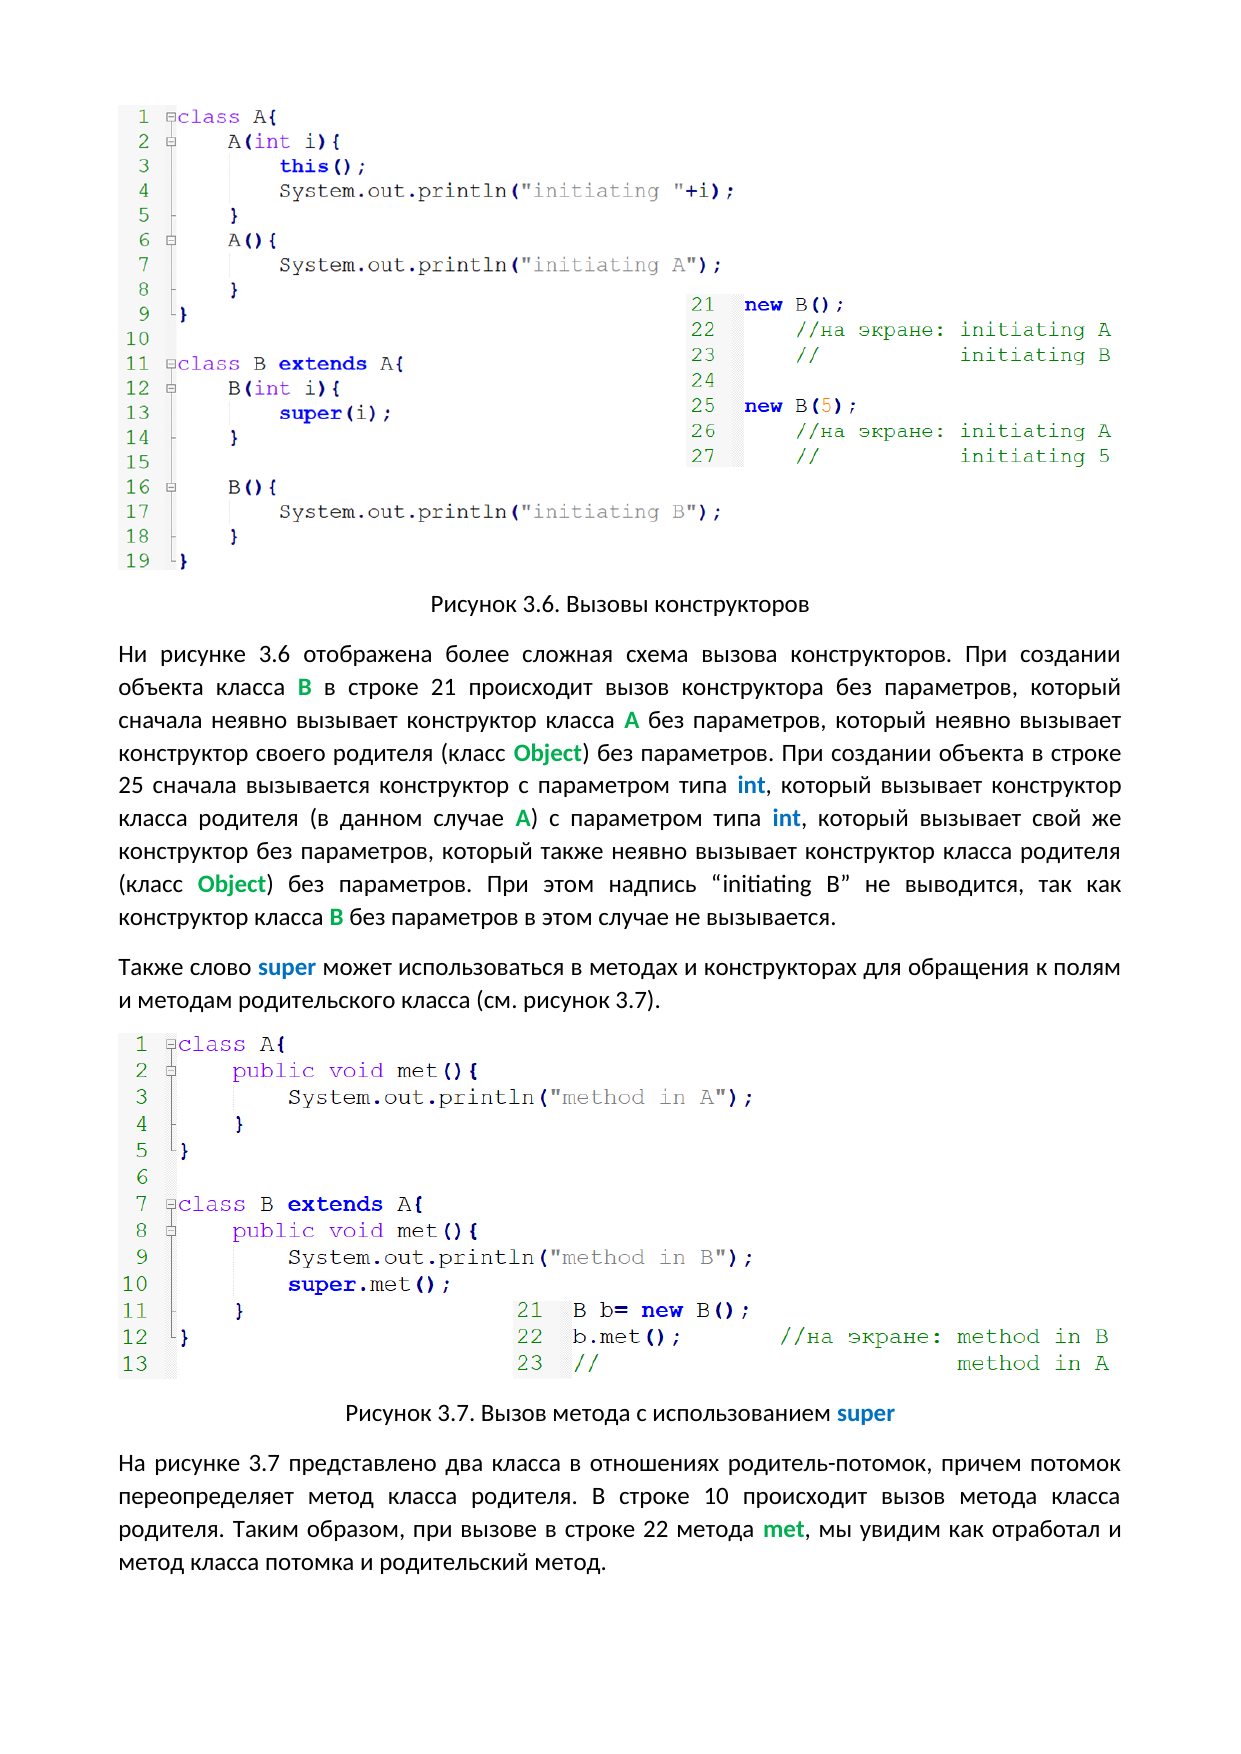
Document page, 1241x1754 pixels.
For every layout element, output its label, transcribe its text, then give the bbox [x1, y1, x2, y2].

text Также слово super может использоваться в методах и конструкторах для обращения к полям и методам родительского класса (см. рисунок 3.7). [118, 951, 1122, 1014]
text Рисунок 3.6. Вызовы конструкторов [118, 588, 1122, 619]
text На рисунке 3.7 представлено два класса в отношениях родитель-потомок, причем потомок переопределяет метод класса родителя. В строке 10 происходит вызов метода класса родителя. Таким образом, при вызове в строке 22 метода met, мы увидим как отработал и метод класса потомка и родительский метод. [118, 1447, 1122, 1576]
picture [118, 105, 1122, 570]
text Рисунок 3.7. Вызов метода с использованием super [118, 1397, 1122, 1428]
picture [118, 1033, 1122, 1379]
text Ни рисунке 3.6 отображена более сложная схема вызова конструкторов. При создании объекта класса B в строке 21 происходит вызов конструктора без параметров, который сначала неявно вызывает конструктор класса A без параметров, который неявно вызывает конструктор своего родителя (класс Object) без параметров. При создании объекта в строке 25 сначала вызывается конструктор с параметром типа int, который вызывает конструктор класса родителя (в данном случае A) с параметром типа int, который вызывает свой же конструктор без параметров, который также неявно вызывает конструктор класса родителя (класс Object) без параметров. При этом надпись “initiating B” не выводится, так как конструктор класса B без параметров в этом случае не вызывается. [118, 638, 1122, 932]
